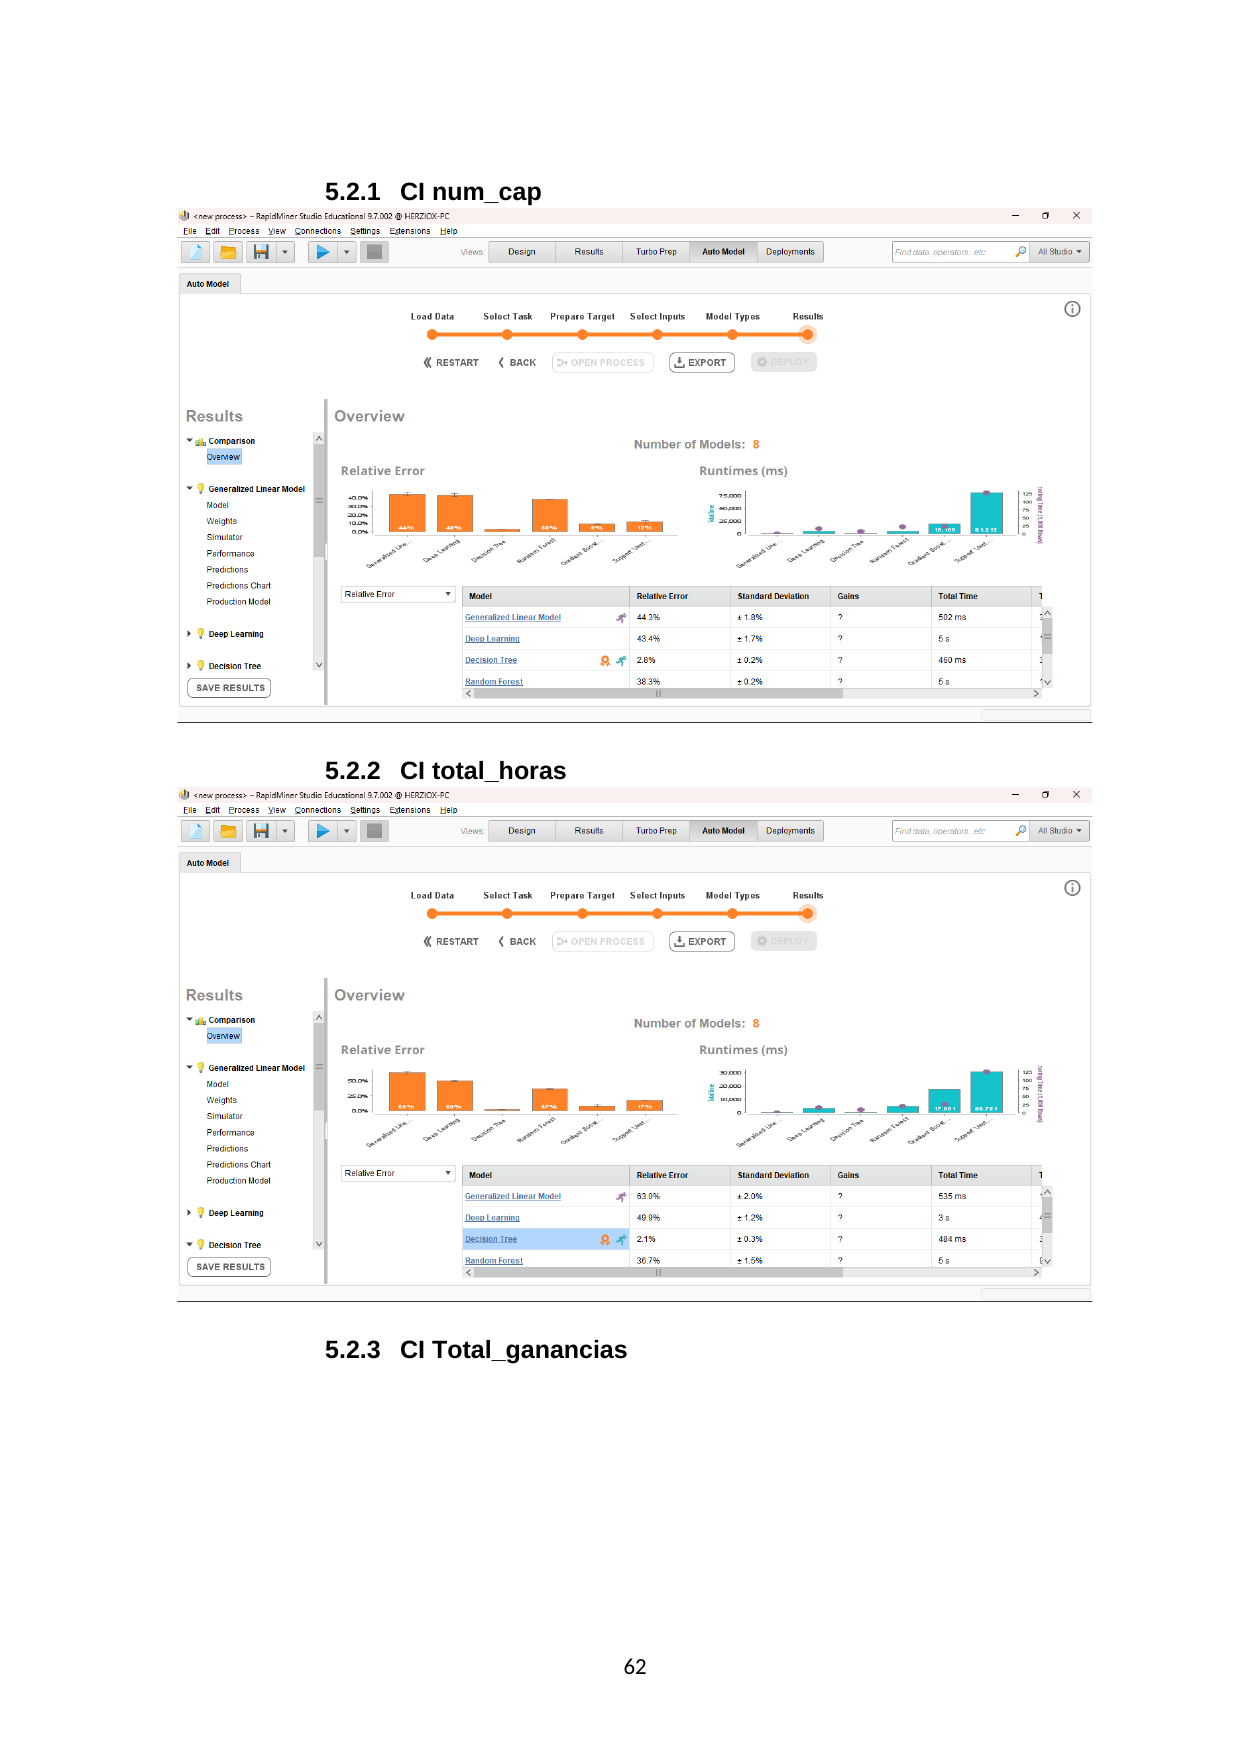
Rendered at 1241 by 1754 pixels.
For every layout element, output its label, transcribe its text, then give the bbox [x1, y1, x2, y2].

picture [177, 208, 1093, 723]
text CI Total_ganancias [325, 1335, 1092, 1364]
text CI num_cap [325, 177, 1092, 206]
text CI total_horas [325, 756, 1092, 785]
picture [177, 787, 1093, 1302]
